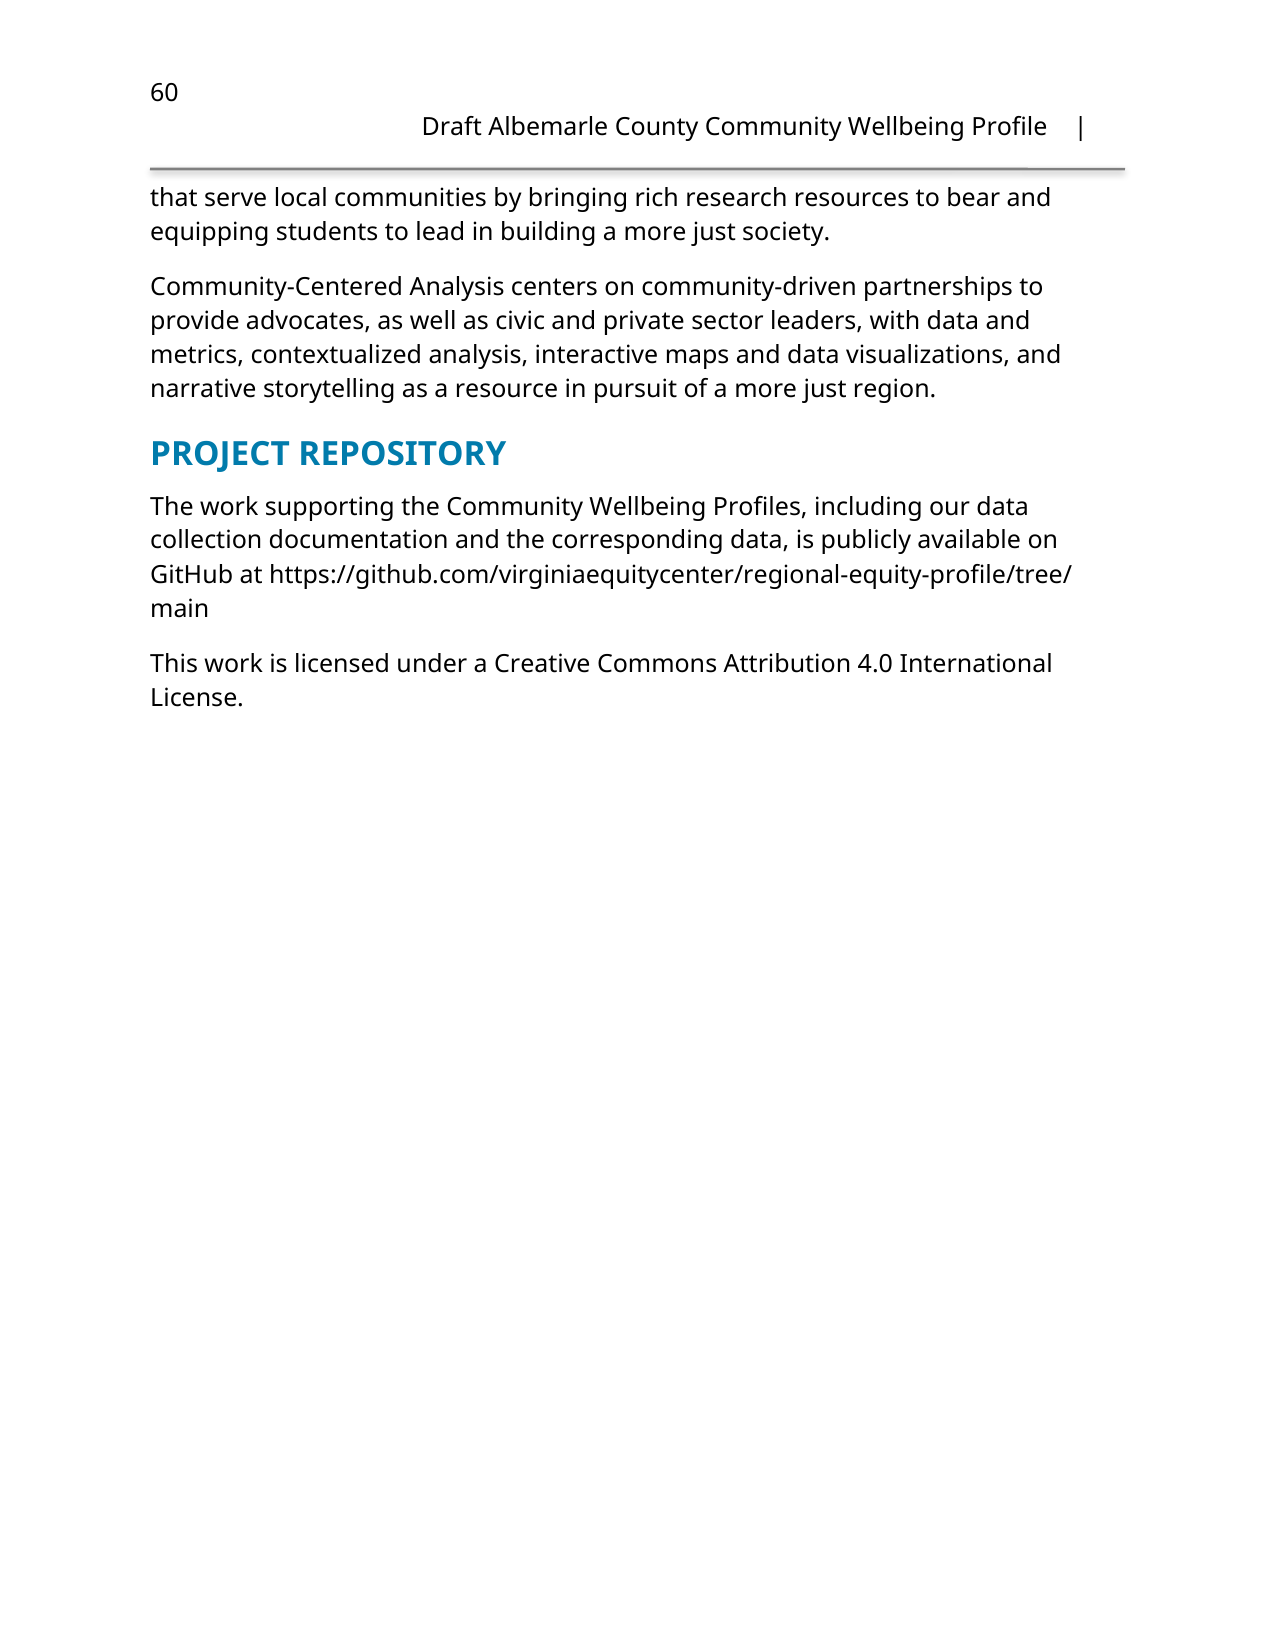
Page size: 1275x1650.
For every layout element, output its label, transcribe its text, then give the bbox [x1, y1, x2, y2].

text This work is licensed under a Creative Commons Attribution 4.0 International License. [150, 645, 1125, 713]
subtitle Project Repository [150, 430, 1125, 476]
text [150, 180, 1125, 248]
text Community-Centered Analysis centers on community-driven partnerships to provide advocates, as well as civic and private sector leaders, with data and metrics, contextualized analysis, interactive maps and data visualizations, and narrative storytelling as a resource in pursuit of a more just region. [150, 269, 1125, 405]
text The work supporting the Community Wellbeing Profiles, including our data collection documentation and the corresponding data, is publicly available on GitHub at https://github.com/virginiaequitycenter/regional-equity-profile/tree/main [150, 488, 1125, 624]
